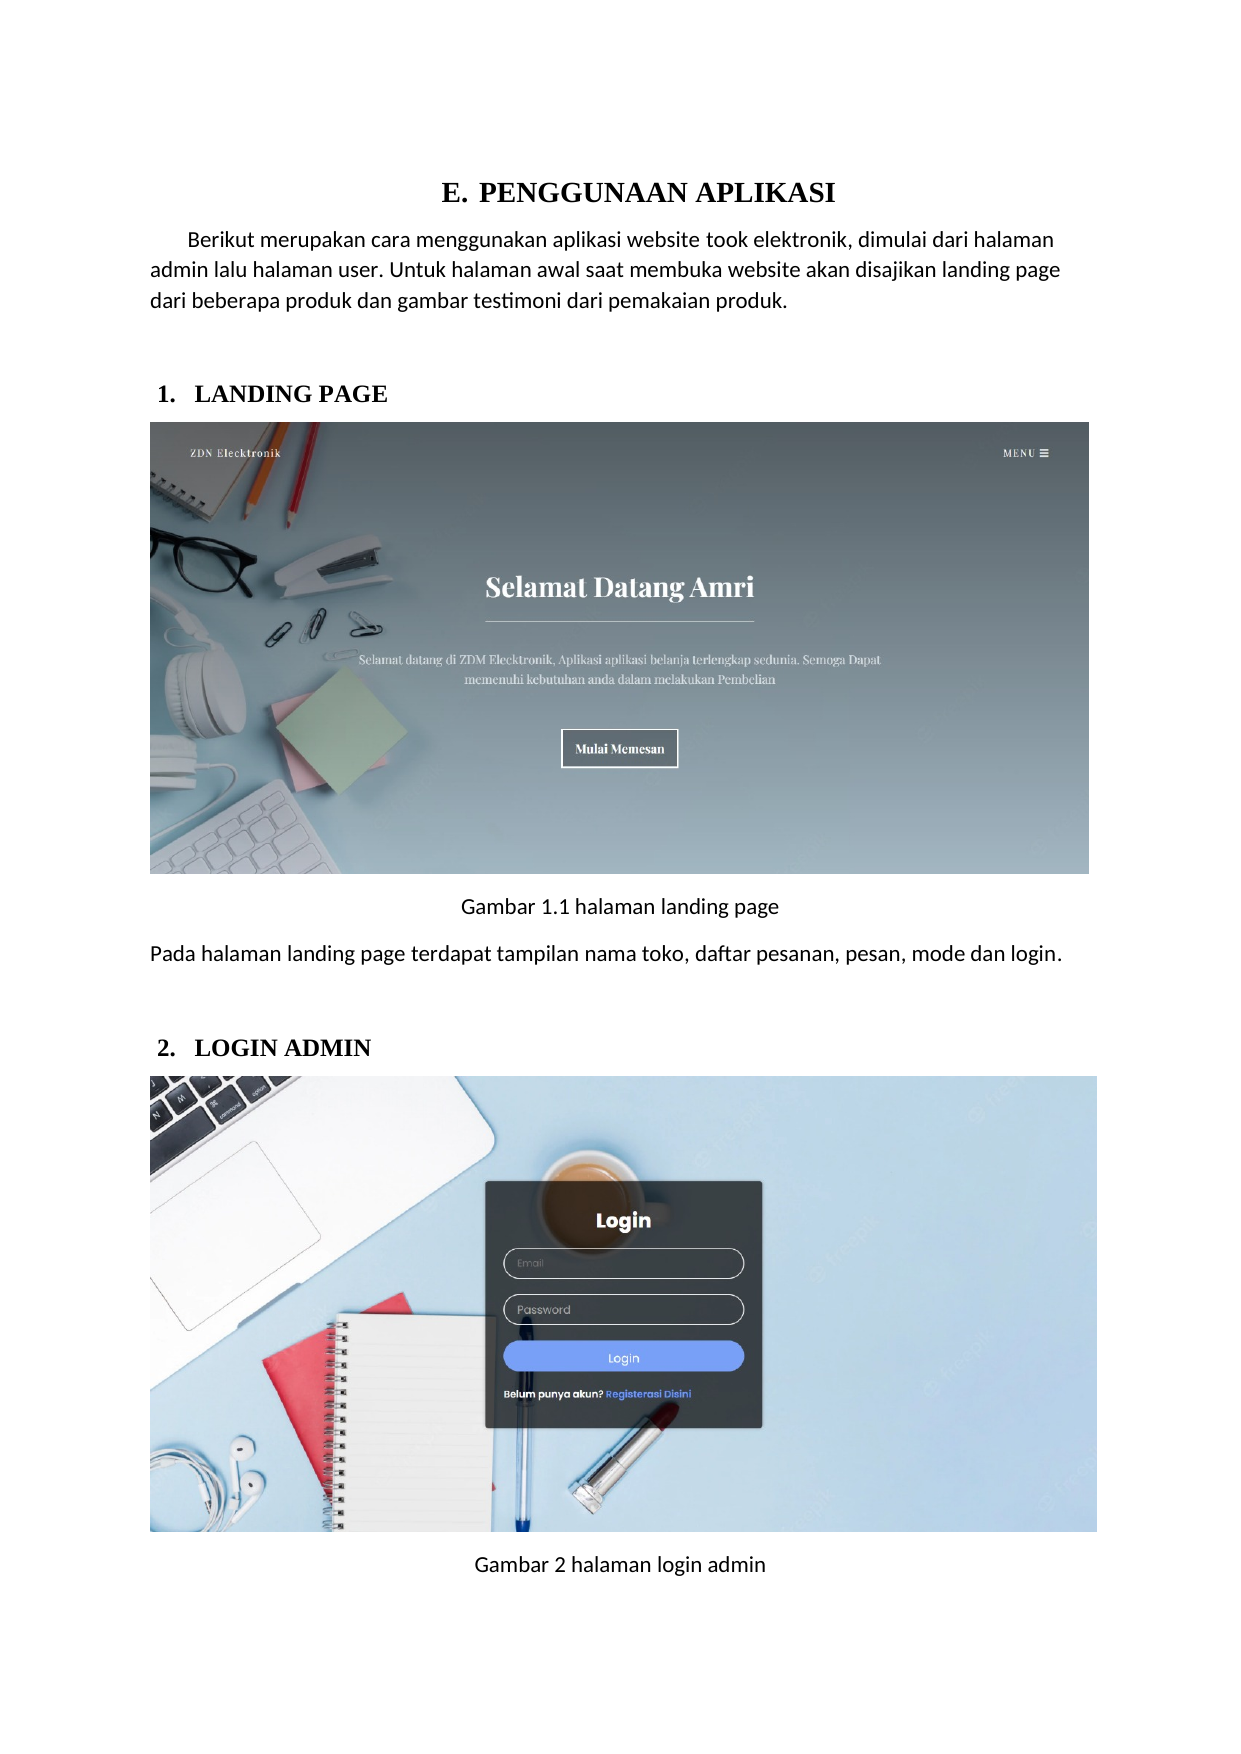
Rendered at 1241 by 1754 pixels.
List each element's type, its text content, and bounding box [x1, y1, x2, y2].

text Pada halaman landing page terdapat tampilan nama toko, daftar pesanan, pesan, mode dan login. [150, 939, 1090, 967]
text Gambar 1.1 halaman landing page [150, 892, 1090, 921]
picture [150, 422, 1089, 874]
text Gambar 2 halaman login admin [150, 1551, 1090, 1578]
subtitle LANDING PAGE [157, 379, 1090, 408]
subtitle PENGGUNAAN APLIKASI [187, 175, 1090, 208]
subtitle LOGIN ADMIN [157, 1033, 1090, 1062]
text Berikut merupakan cara menggunakan aplikasi website took elektronik, dimulai dari halaman admin lalu halaman user. Untuk halaman awal saat membuka website akan disajikan landing page dari beberapa produk dan gambar testimoni dari pemakaian produk. [150, 225, 1090, 314]
picture [150, 1076, 1097, 1532]
